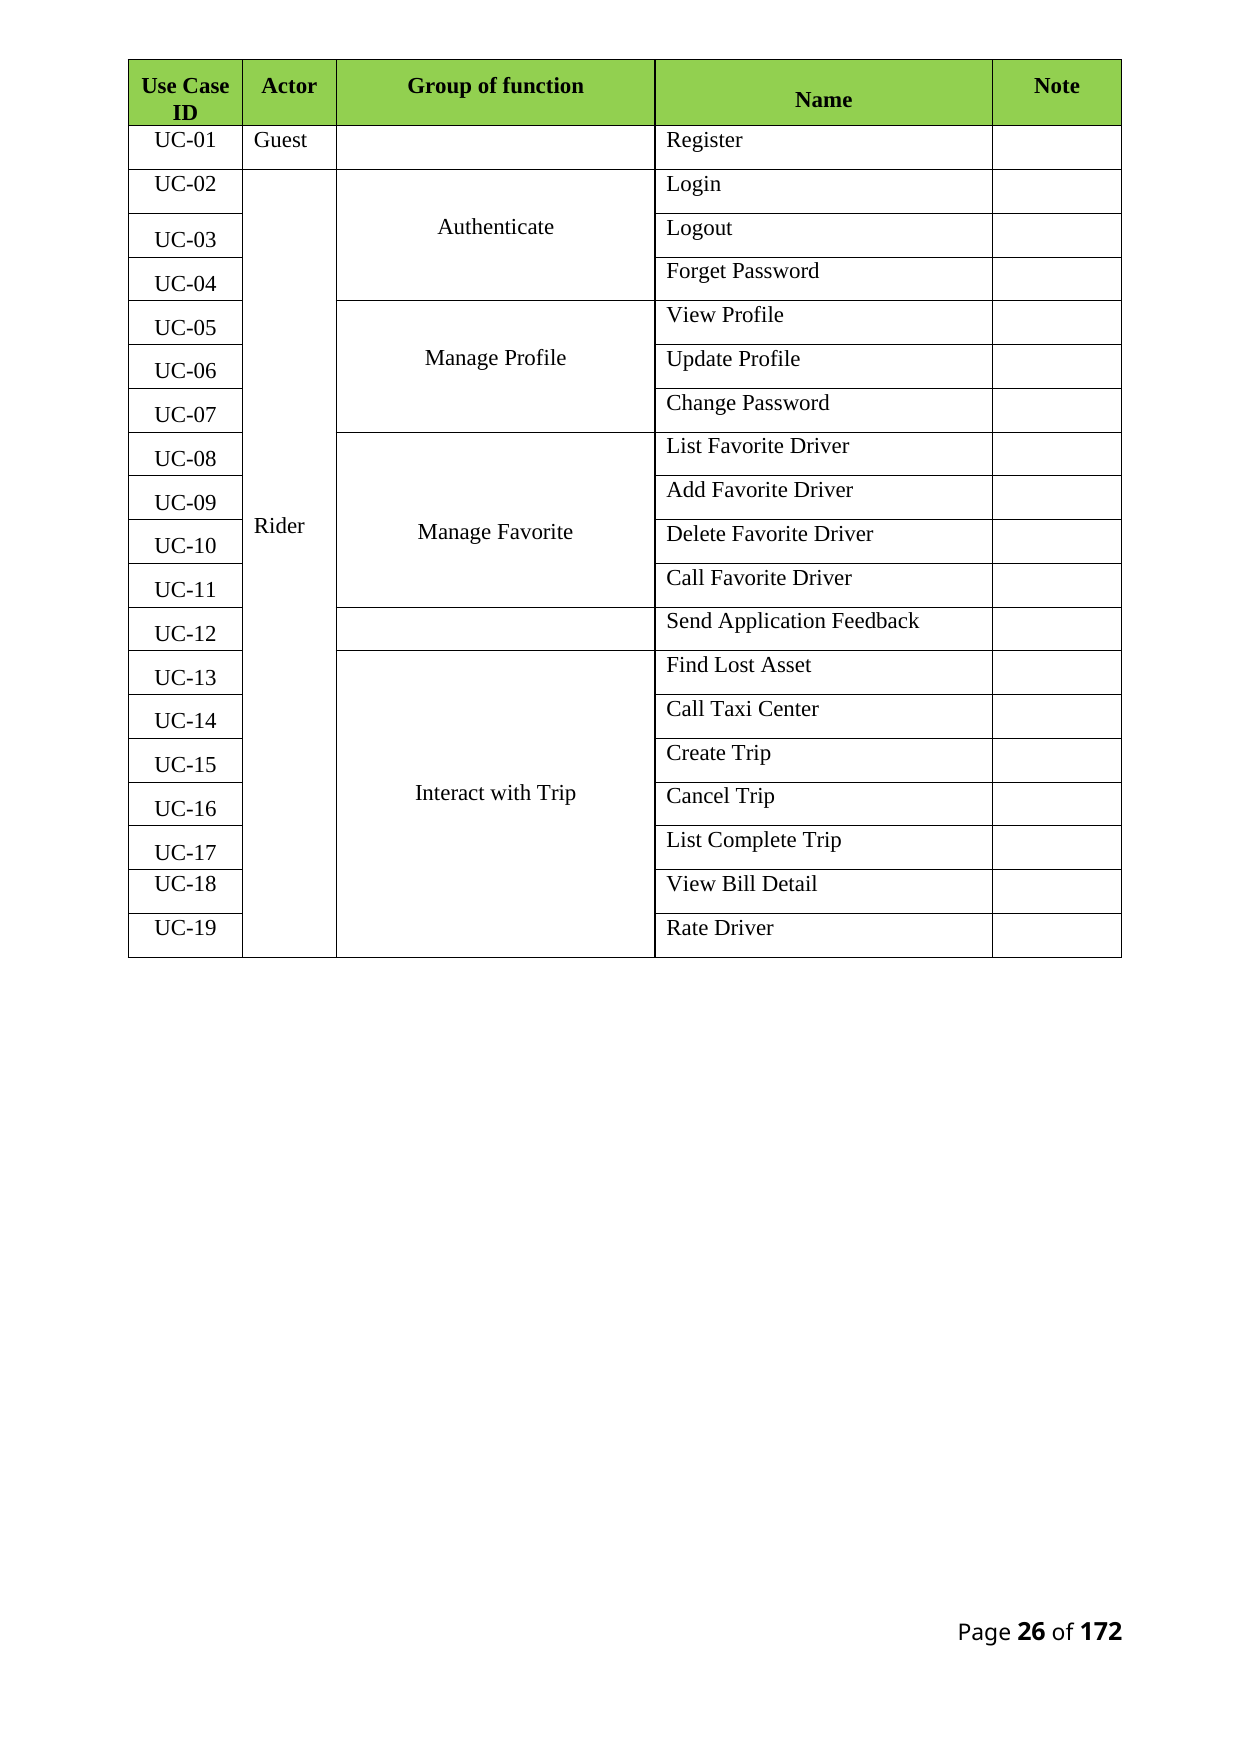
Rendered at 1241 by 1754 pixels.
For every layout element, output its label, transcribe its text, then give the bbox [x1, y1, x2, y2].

table_cell UC-13 [129, 651, 242, 694]
table_cell UC-19 [129, 914, 242, 957]
table_cell UC-06 [129, 345, 242, 388]
table_cell Authenticate [337, 170, 654, 300]
table_cell Change Password [656, 389, 992, 432]
table_cell UC-16 [129, 783, 242, 825]
table_header Note [993, 60, 1121, 125]
table_cell Create Trip [656, 739, 992, 782]
table_cell UC-18 [129, 870, 242, 913]
table_cell [337, 126, 654, 169]
table_header Name [656, 60, 992, 125]
table_cell [337, 608, 654, 650]
table_cell Add Favorite Driver [656, 476, 992, 519]
table_cell UC-04 [129, 258, 242, 300]
table_cell Find Lost Asset [656, 651, 992, 694]
table_header Actor [243, 60, 336, 125]
table_cell UC-07 [129, 389, 242, 432]
table_cell [993, 783, 1121, 825]
table_cell UC-01 [129, 126, 242, 169]
table_cell [993, 826, 1121, 869]
table_cell [993, 258, 1121, 300]
table_cell [993, 870, 1121, 913]
table_cell UC-11 [129, 564, 242, 607]
table_cell Logout [656, 214, 992, 257]
table_cell [993, 651, 1121, 694]
table_cell UC-05 [129, 301, 242, 344]
table_cell UC-09 [129, 476, 242, 519]
table_cell Forget Password [656, 258, 992, 300]
table_cell View Bill Detail [656, 870, 992, 913]
table_cell View Profile [656, 301, 992, 344]
table_cell List Complete Trip [656, 826, 992, 869]
table_header Group of function [337, 60, 654, 125]
table_cell UC-02 [129, 170, 242, 213]
table_cell Rate Driver [656, 914, 992, 957]
table_cell UC-10 [129, 520, 242, 563]
table_cell Call Favorite Driver [656, 564, 992, 607]
table_cell Update Profile [656, 345, 992, 388]
table_cell UC-14 [129, 695, 242, 738]
table_cell Rider [243, 170, 336, 957]
table_cell UC-17 [129, 826, 242, 869]
table_cell UC-03 [129, 214, 242, 257]
table_cell [993, 170, 1121, 213]
table_cell [993, 214, 1121, 257]
table_cell [993, 301, 1121, 344]
table_cell Delete Favorite Driver [656, 520, 992, 563]
table_cell [993, 564, 1121, 607]
table_cell [993, 476, 1121, 519]
table_cell Login [656, 170, 992, 213]
table_cell Manage Profile [337, 301, 654, 432]
table_cell UC-15 [129, 739, 242, 782]
table_cell Register [656, 126, 992, 169]
table_cell Call Taxi Center [656, 695, 992, 738]
table_cell [993, 739, 1121, 782]
table_cell [993, 608, 1121, 650]
table_cell Send Application Feedback [656, 608, 992, 650]
table_cell List Favorite Driver [656, 433, 992, 475]
table_cell Cancel Trip [656, 783, 992, 825]
table_cell [993, 345, 1121, 388]
table_cell Manage Favorite [337, 433, 654, 607]
table_cell [993, 433, 1121, 475]
table_header Use Case ID [129, 60, 242, 125]
table_cell [993, 126, 1121, 169]
table_cell UC-08 [129, 433, 242, 475]
table_cell Interact with Trip [337, 651, 654, 957]
table_cell [993, 695, 1121, 738]
table_cell [993, 914, 1121, 957]
table_cell [993, 520, 1121, 563]
table_cell Guest [243, 126, 336, 169]
table_cell UC-12 [129, 608, 242, 650]
table_cell [993, 389, 1121, 432]
